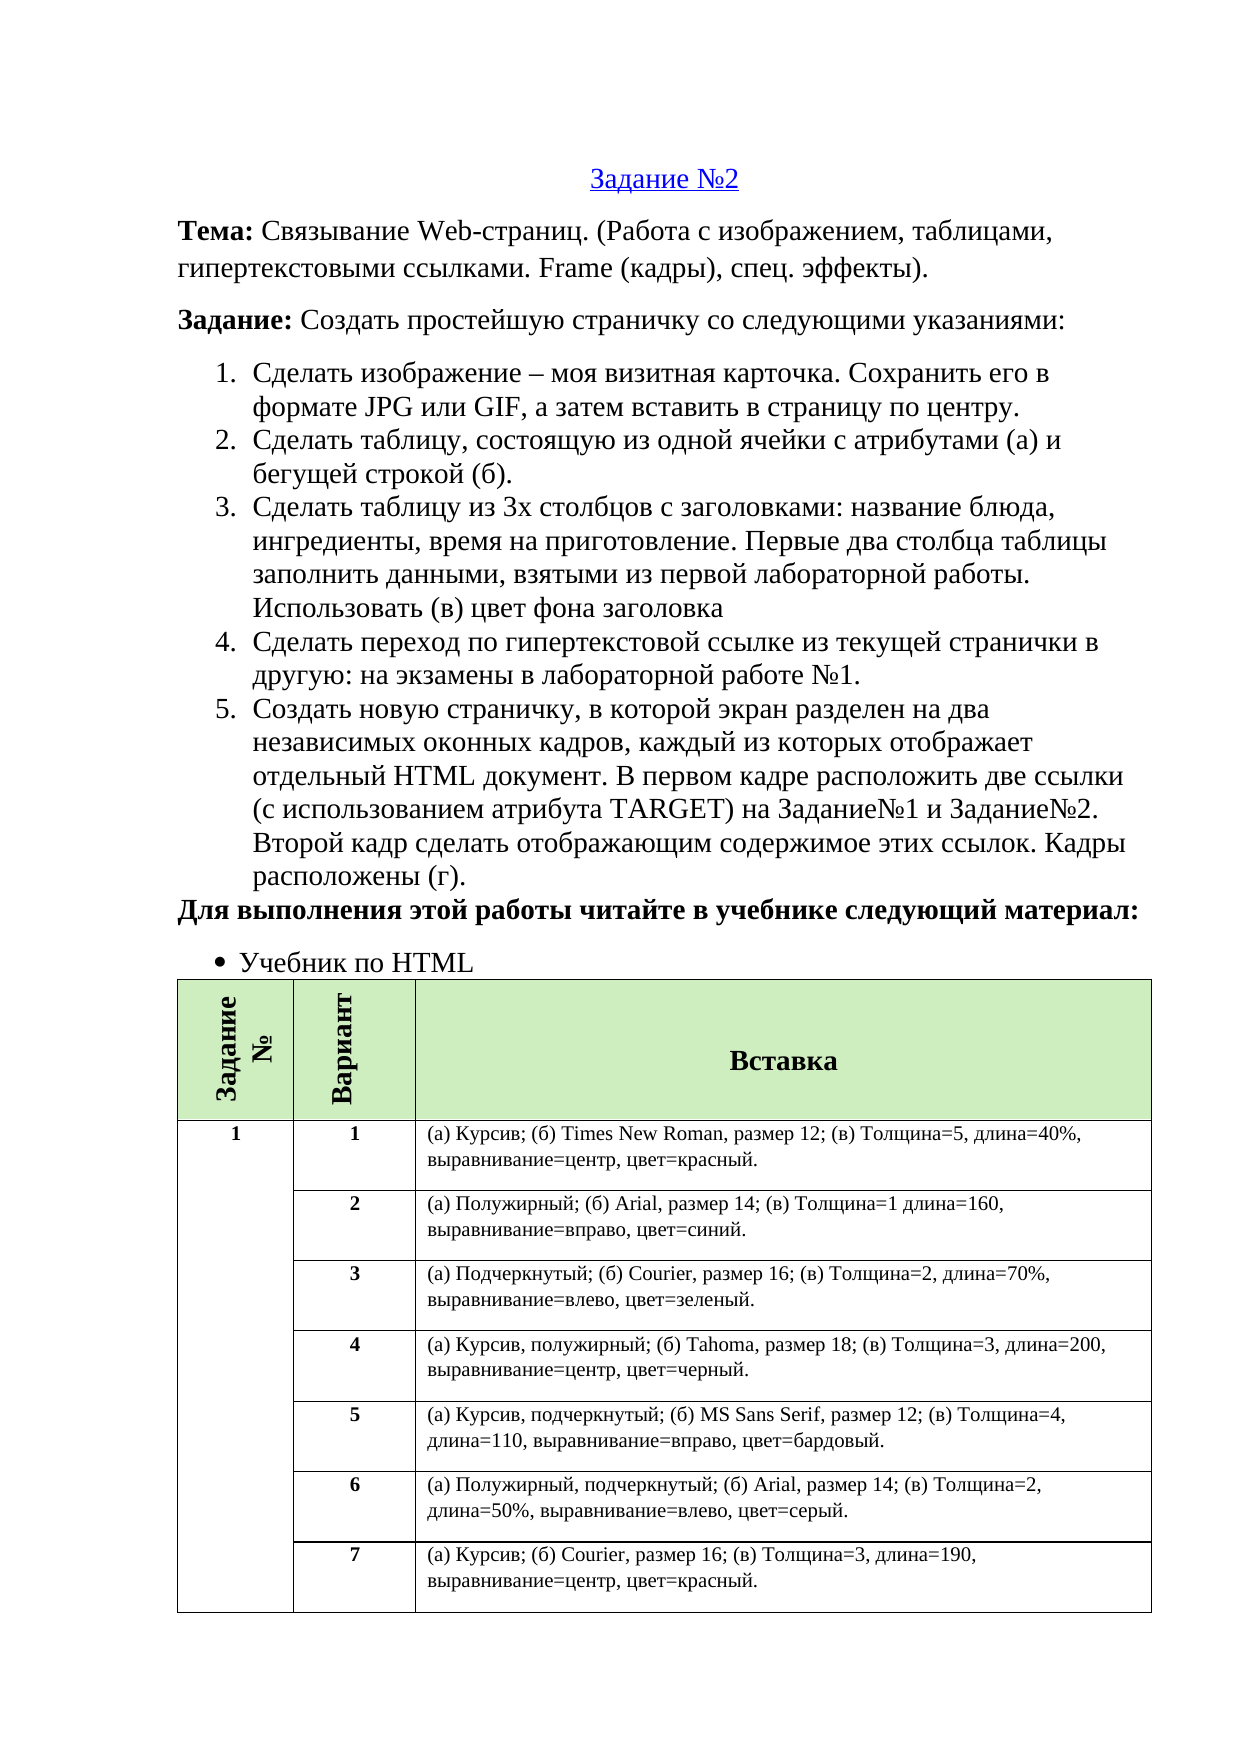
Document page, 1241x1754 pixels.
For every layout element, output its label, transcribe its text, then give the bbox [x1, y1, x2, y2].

table_cell 7 [294, 1543, 415, 1612]
text Задание №2 [177, 161, 1152, 194]
table_cell (а) Подчеркнутый; (б) Courier, размер 16; (в) Толщина=2, длина=70%, выравнивание=влево, цвет=зеленый. [416, 1261, 1151, 1330]
list Сделать переход по гипертекстовой ссылке из текущей странички в другую: на экзамены в лабораторной работе №1. [215, 624, 1152, 691]
table_cell (а) Полужирный; (б) Arial, размер 14; (в) Толщина=1 длина=160, выравнивание=вправо, цвет=синий. [416, 1191, 1151, 1260]
list Создать новую страничку, в которой экран разделен на два независимых оконных кадров, каждый из которых отображает отдельный HTML документ. В первом кадре расположить две ссылки (с использованием атрибута TARGET) на Задание№1 и Задание№2. Второй кадр сделать отображающим содержимое этих ссылок. Кадры расположены (г). [215, 691, 1152, 892]
text Тема: Связывание Web-страниц. (Работа с изображением, таблицами, гипертекстовыми ссылками. Frame (кадры), спец. эффекты). [177, 213, 1152, 283]
table_cell 2 [294, 1191, 415, 1260]
list Сделать таблицу из 3х столбцов с заголовками: название блюда, ингредиенты, время на приготовление. Первые два столбца таблицы заполнить данными, взятыми из первой лабораторной работы. Использовать (в) цвет фона заголовка [215, 489, 1152, 624]
table_cell (а) Курсив; (б) Times New Roman, размер 12; (в) Толщина=5, длина=40%, выравнивание=центр, цвет=красный. [416, 1121, 1151, 1190]
text Задание: Создать простейшую страничку со следующими указаниями: [177, 302, 1152, 336]
table_cell 5 [294, 1402, 415, 1471]
table_cell 6 [294, 1472, 415, 1541]
table_cell (а) Курсив, полужирный; (б) Tahoma, размер 18; (в) Толщина=3, длина=200, выравнивание=центр, цвет=черный. [416, 1331, 1151, 1401]
table_cell 4 [294, 1331, 415, 1401]
table_header Задание № [178, 980, 293, 1119]
list Сделать изображение – моя визитная карточка. Сохранить его в формате JPG или GIF, а затем вставить в страницу по центру. [215, 355, 1152, 422]
table_cell 3 [294, 1261, 415, 1330]
table_cell 1 [294, 1121, 415, 1190]
table_header Вариант [294, 980, 415, 1119]
list Учебник по HTML [215, 945, 1152, 978]
list Сделать таблицу, состоящую из одной ячейки с атрибутами (а) и бегущей строкой (б). [215, 422, 1152, 489]
table_cell 1 [178, 1121, 293, 1612]
table_cell (а) Курсив; (б) Courier, размер 16; (в) Толщина=3, длина=190, выравнивание=центр, цвет=красный. [416, 1543, 1151, 1612]
table_cell (а) Полужирный, подчеркнутый; (б) Arial, размер 14; (в) Толщина=2, длина=50%, выравнивание=влево, цвет=серый. [416, 1472, 1151, 1541]
table_cell (а) Курсив, подчеркнутый; (б) MS Sans Serif, размер 12; (в) Толщина=4, длина=110, выравнивание=вправо, цвет=бардовый. [416, 1402, 1151, 1471]
text Для выполнения этой работы читайте в учебнике следующий материал: [177, 892, 1152, 926]
table_header Вставка [416, 980, 1151, 1119]
